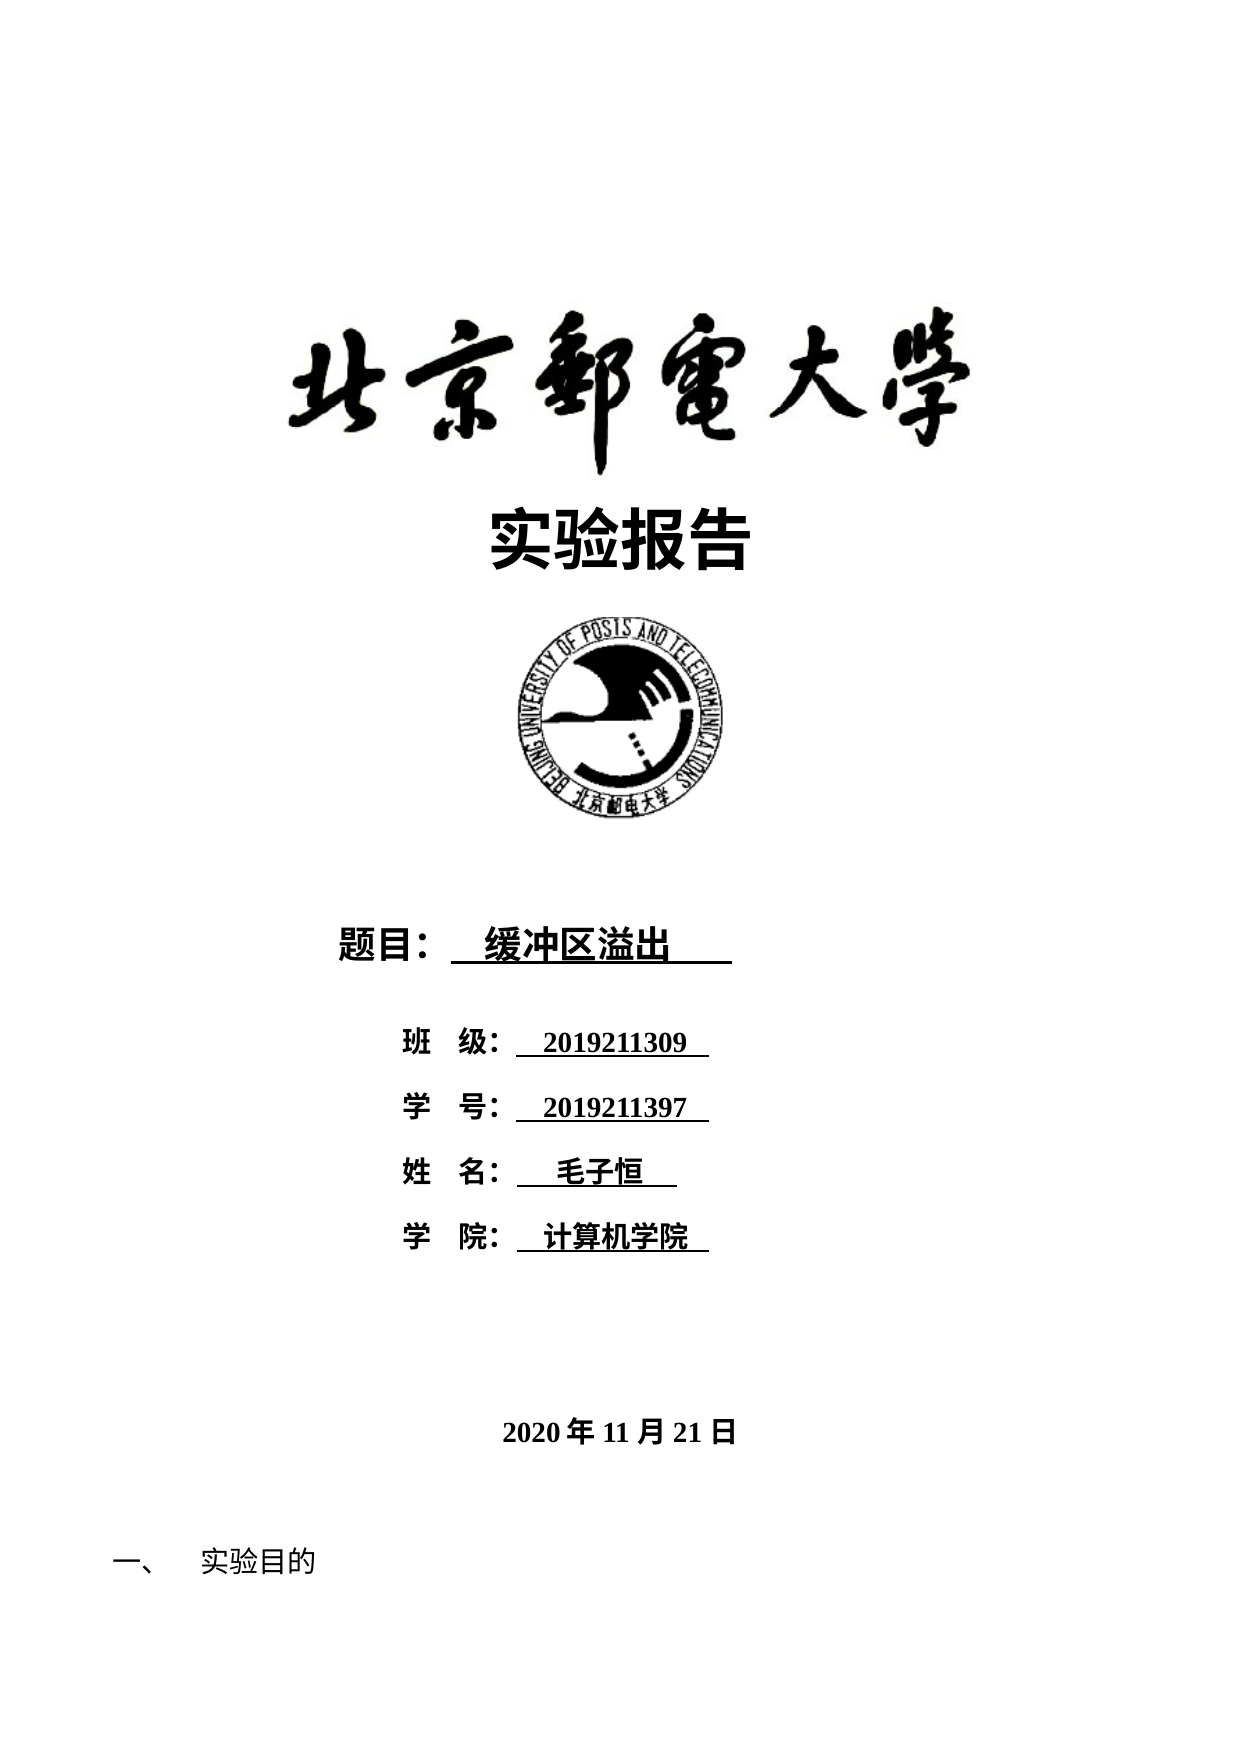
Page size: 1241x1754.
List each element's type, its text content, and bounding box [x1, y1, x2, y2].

picture [236, 292, 1010, 480]
text 姓 名： 毛子恒 [112, 1137, 1128, 1202]
picture [517, 617, 723, 819]
list 实验目的 [112, 1527, 1128, 1592]
text 学 号： 2019211397 [112, 1072, 1128, 1137]
text 题目： 缓冲区溢出 [112, 909, 1128, 974]
text 2020年 11 月 21 日 [112, 1397, 1128, 1462]
text 实验报告 [112, 487, 1128, 584]
text 班 级： 2019211309 [112, 1007, 1128, 1072]
text 学 院： 计算机学院 [112, 1202, 1128, 1267]
